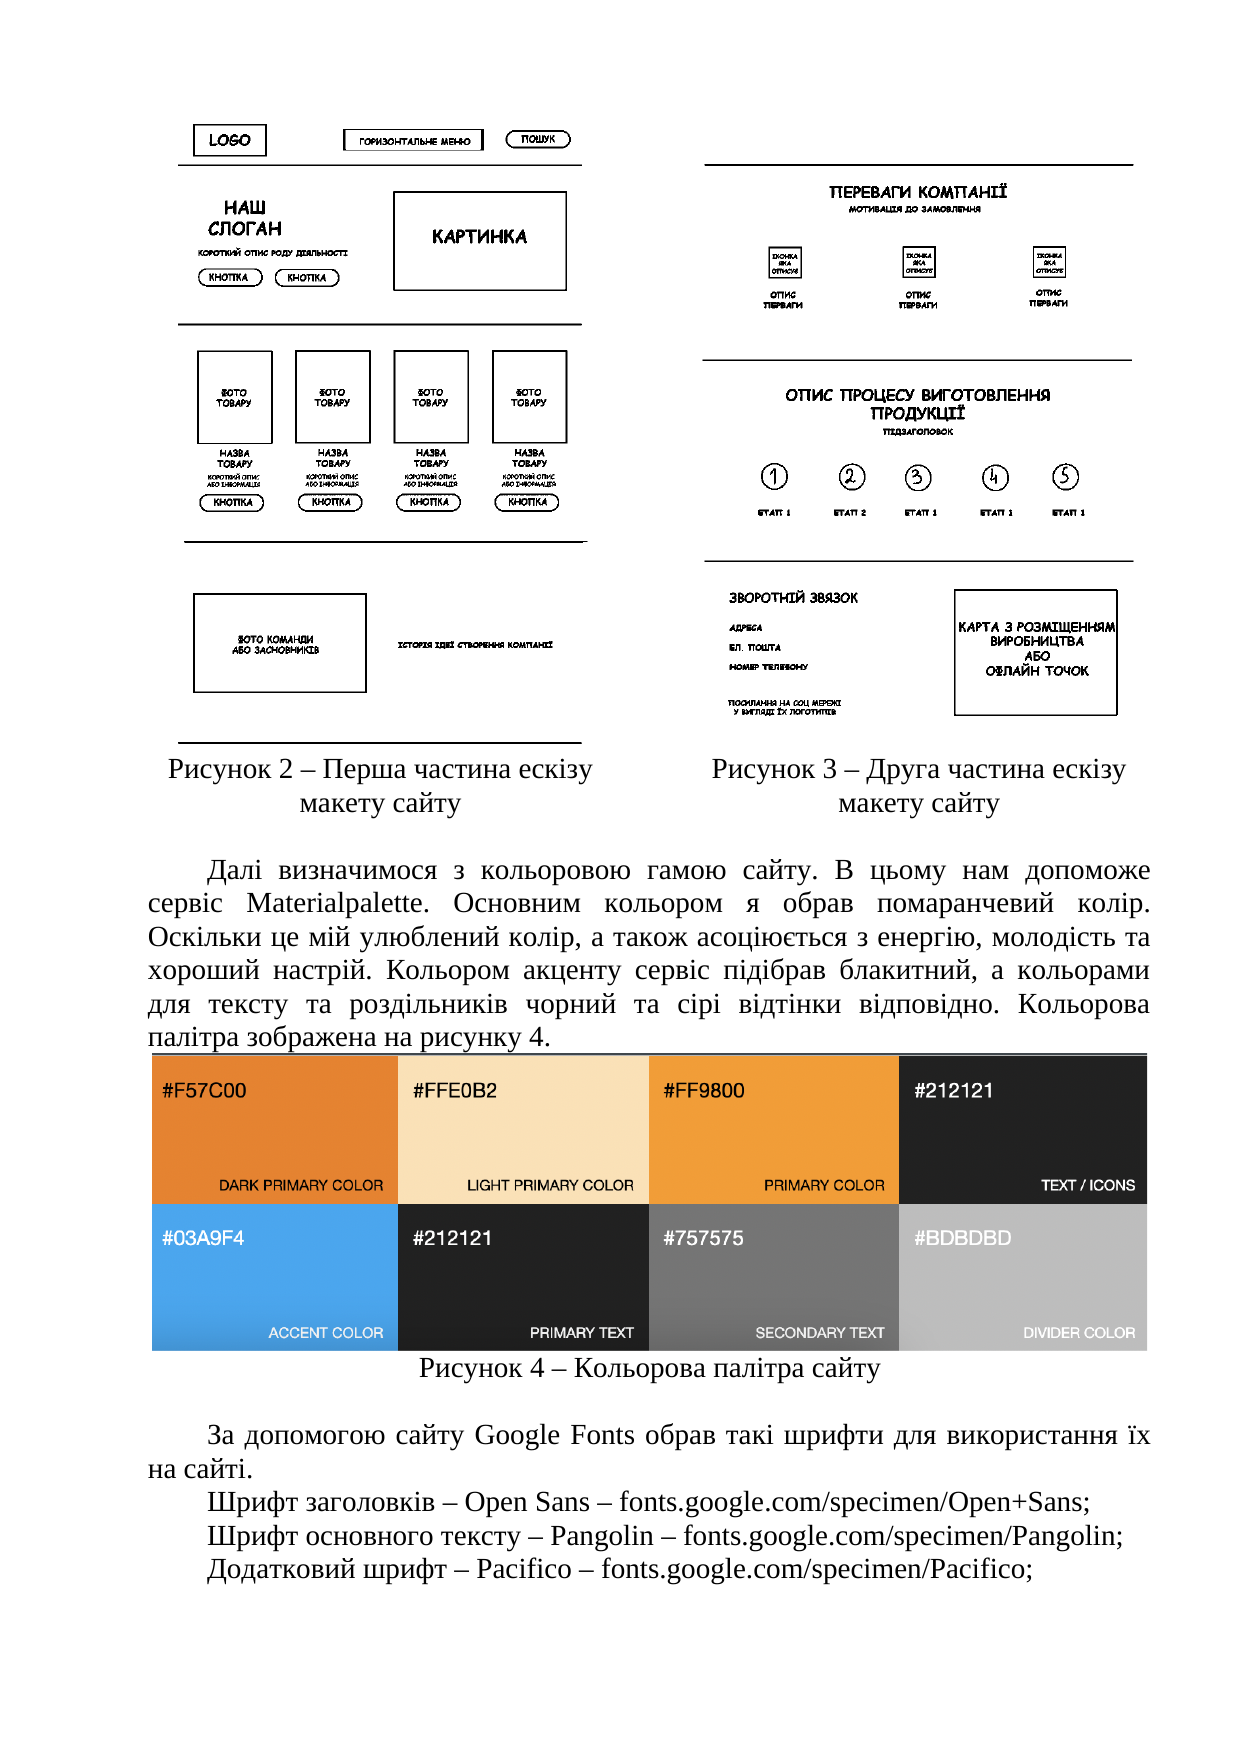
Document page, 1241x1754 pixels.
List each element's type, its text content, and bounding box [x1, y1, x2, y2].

text Шрифт основного тексту – Pangolin – fonts.google.com/specimen/Pangolin; [148, 1518, 1152, 1552]
text Далі визначимося з кольоровою гамою сайту. В цьому нам допоможе сервіс Materialpalette. Основним кольором я обрав помаранчевий колір. Оскільки це мій улюблений колір, а також асоціюється з енергію, молодість та хороший настрій. Кольором акценту сервіс підібрав блакитний, а кольорами для тексту та роздільників чорний та сірі відтінки відповідно. Кольорова палітра зображена на рисунку 4. [148, 852, 1152, 1053]
text Рисунок 2 – Перша частина ескізу макету сайту [148, 751, 613, 818]
text Рисунок 3 – Друга частина ескізу макету сайту [686, 751, 1152, 818]
picture [152, 1053, 1148, 1351]
text Додатковий шрифт – Pacifico – fonts.google.com/specimen/Pacifico; [148, 1552, 1152, 1585]
text Шрифт заголовків – Open Sans – fonts.google.com/specimen/Open+Sans; [148, 1484, 1152, 1518]
text За допомогою сайту Google Fonts обрав такі шрифти для використання їх на сайті. [148, 1417, 1152, 1484]
text Рисунок 4 – Кольорова палітра сайту [148, 1350, 1152, 1384]
